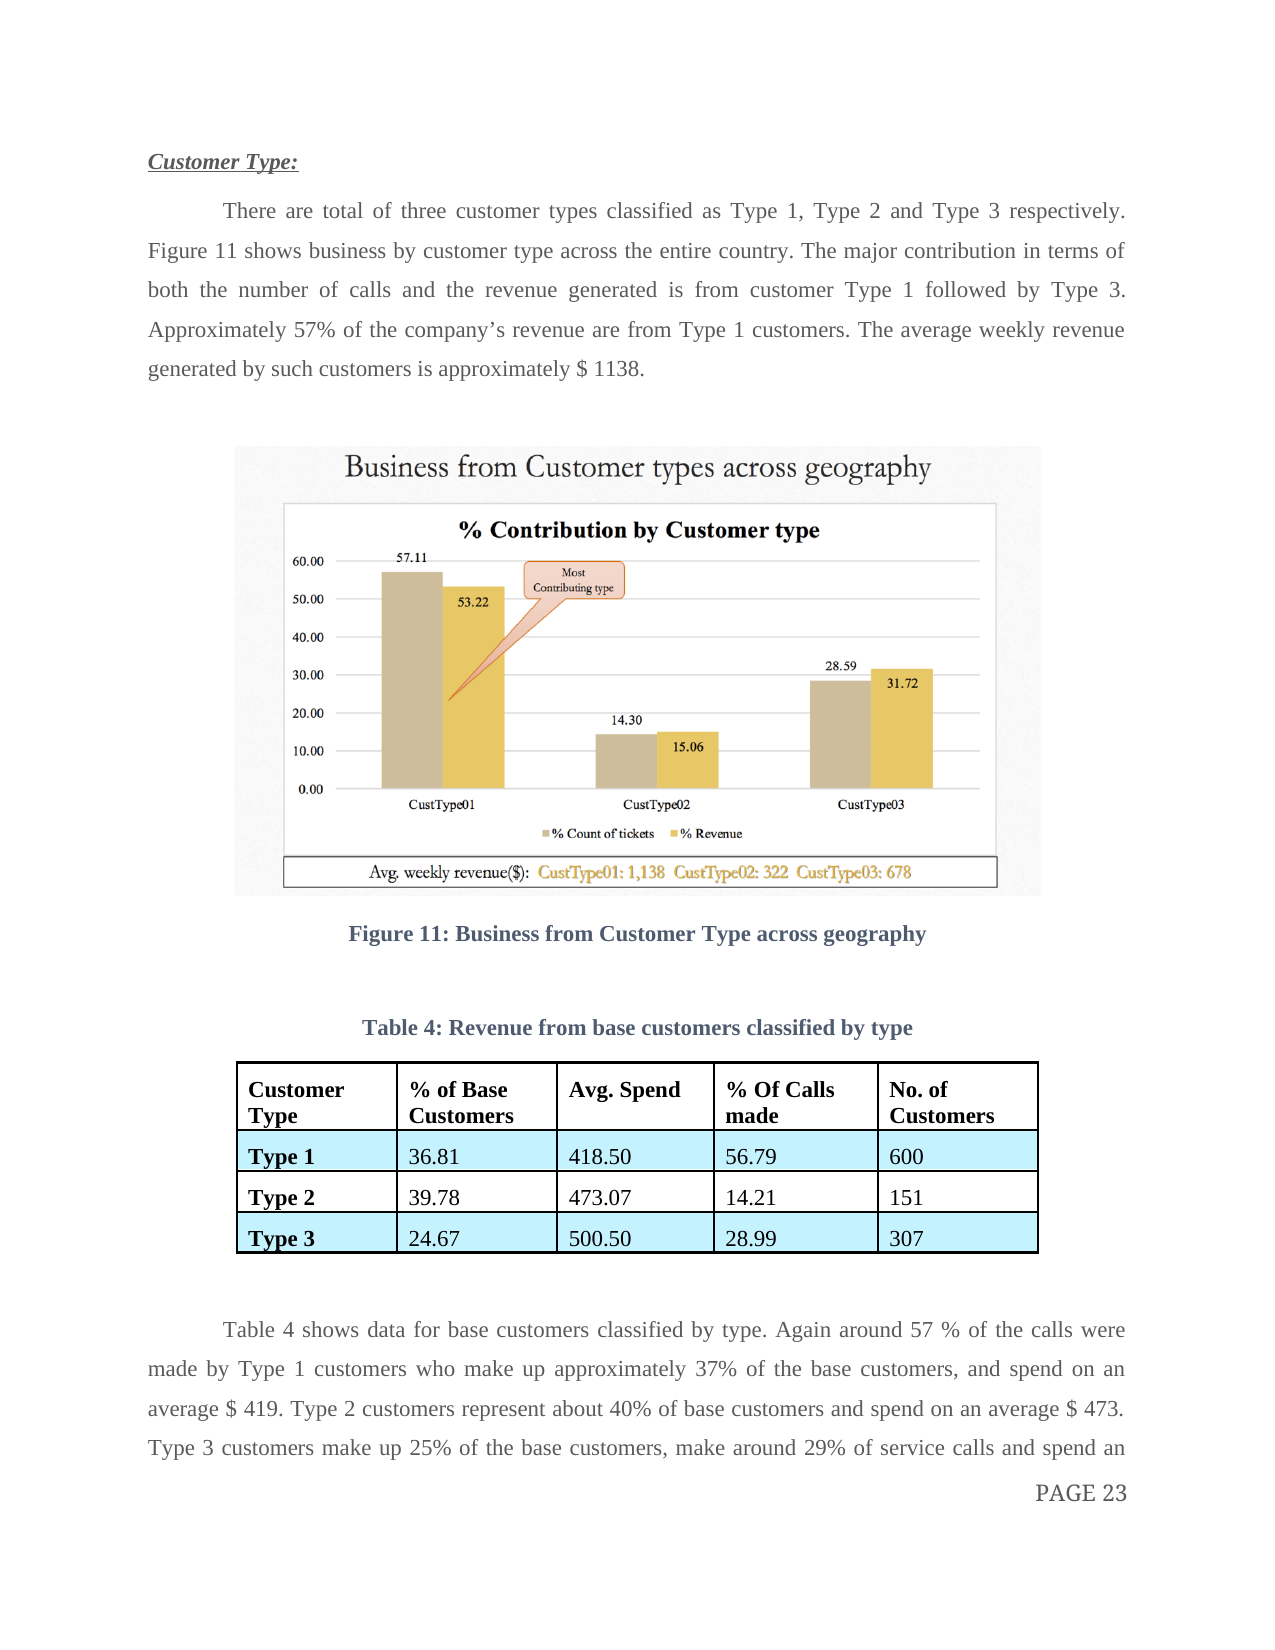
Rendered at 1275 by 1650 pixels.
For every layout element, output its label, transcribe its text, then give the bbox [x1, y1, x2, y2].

text There are total of three customer types classified as Type 1, Type 2 and Type 3 respectively. Figure 11 shows business by customer type across the entire country. The major contribution in terms of both the number of calls and the revenue generated is from customer Type 1 followed by Type 3. Approximately 57% of the company’s revenue are from Type 1 customers. The average weekly revenue generated by such customers is approximately $ 1138. [148, 197, 1127, 382]
text Table 4: Revenue from base customers classified by type [148, 1014, 1127, 1041]
list Customer Type: [148, 148, 1127, 174]
table_cell 151 [879, 1172, 1037, 1211]
table_cell 307 [879, 1213, 1037, 1251]
table_cell 14.21 [715, 1172, 877, 1211]
text Figure 11: Business from Customer Type across geography [148, 920, 1127, 946]
table_cell 600 [879, 1131, 1037, 1169]
table_cell 39.78 [398, 1172, 556, 1211]
picture [234, 446, 1041, 896]
table_header Customer Type [238, 1064, 396, 1129]
table_cell Type 2 [238, 1172, 396, 1211]
table_cell Type 1 [238, 1131, 396, 1169]
table_header % of Base Customers [398, 1064, 556, 1129]
table_cell 56.79 [715, 1131, 877, 1169]
table_cell 28.99 [715, 1213, 877, 1251]
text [148, 1316, 1127, 1461]
table_cell Type 3 [238, 1213, 396, 1251]
table_cell 418.50 [558, 1131, 713, 1169]
table_cell 36.81 [398, 1131, 556, 1169]
table_header No. of Customers [879, 1064, 1037, 1129]
table_cell 24.67 [398, 1213, 556, 1251]
table_cell 473.07 [558, 1172, 713, 1211]
table_header Avg. Spend [558, 1064, 713, 1129]
table_cell 500.50 [558, 1213, 713, 1251]
table_header % Of Calls made [715, 1064, 877, 1129]
